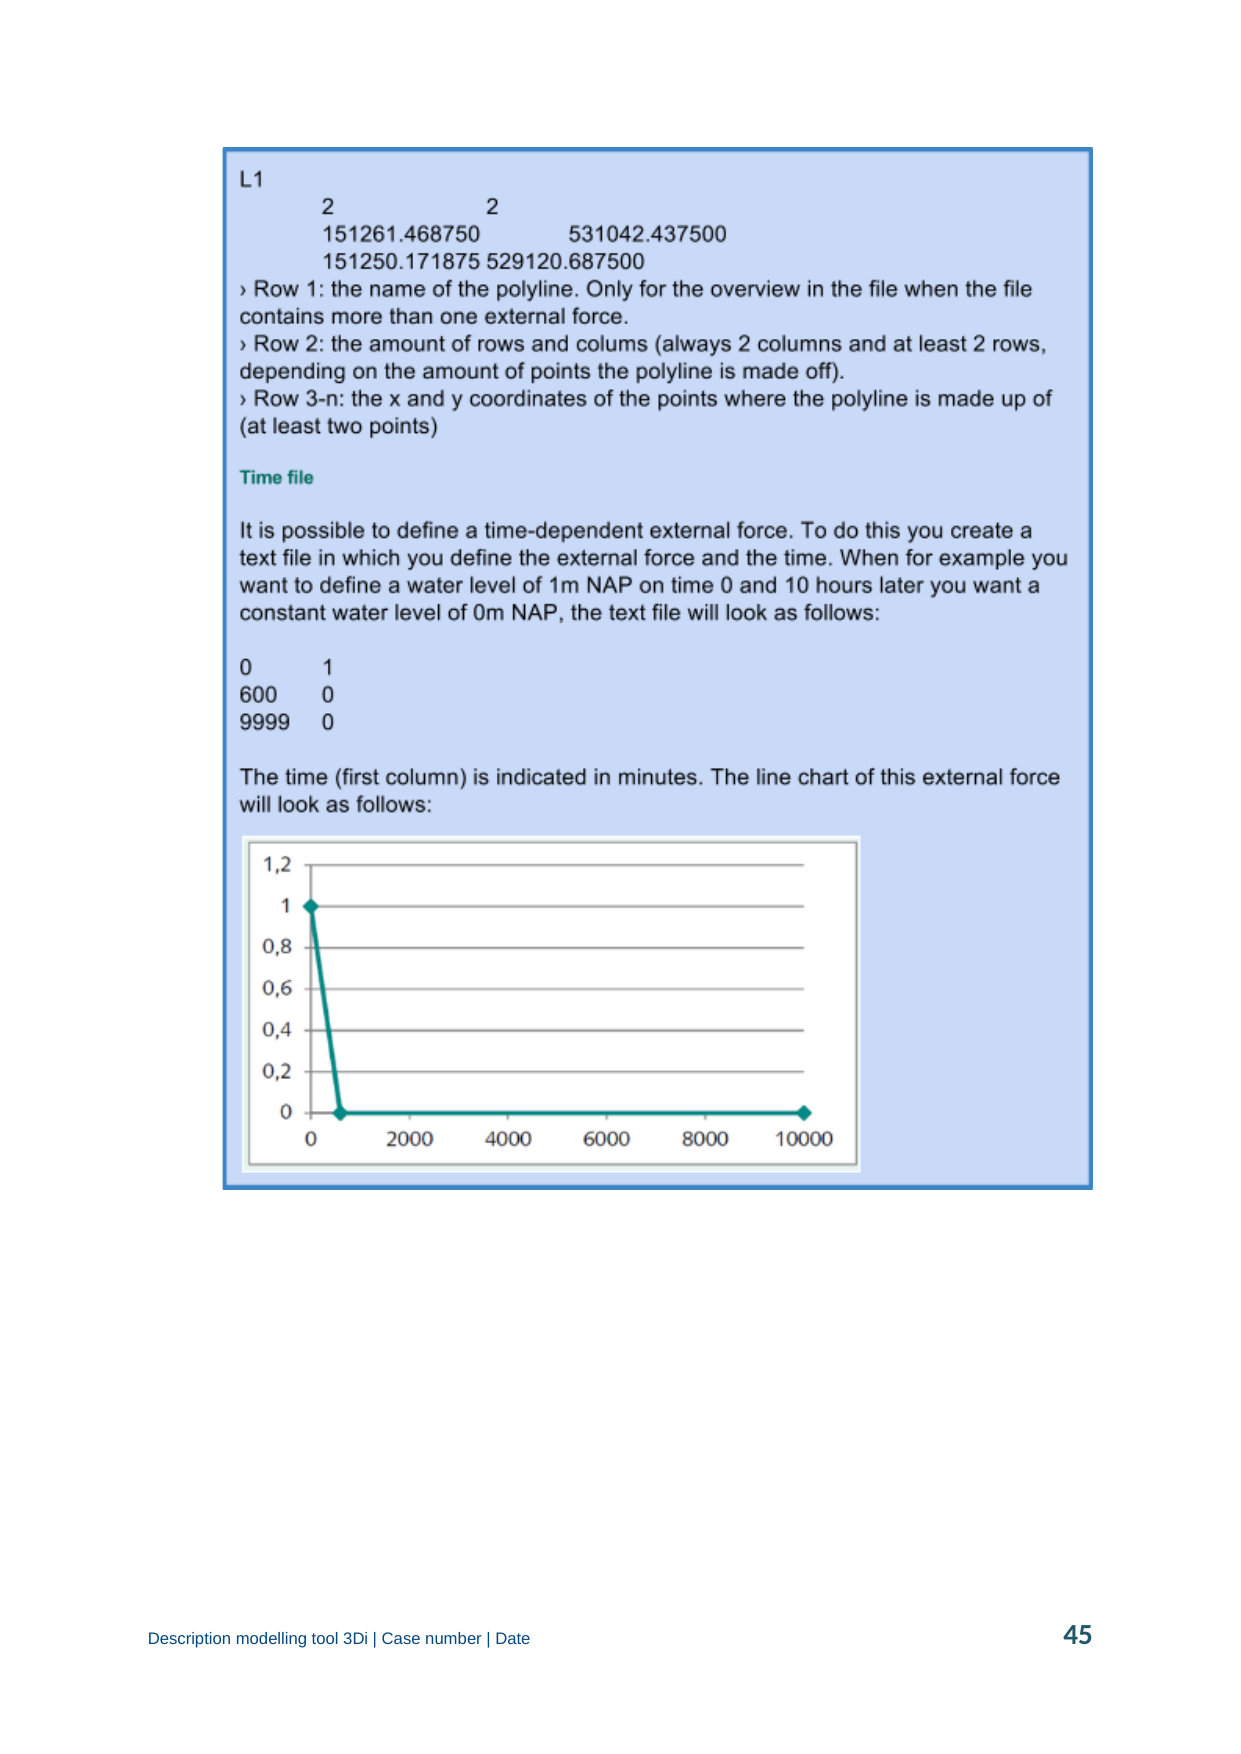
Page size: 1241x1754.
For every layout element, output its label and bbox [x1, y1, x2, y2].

picture [222, 147, 1093, 1190]
